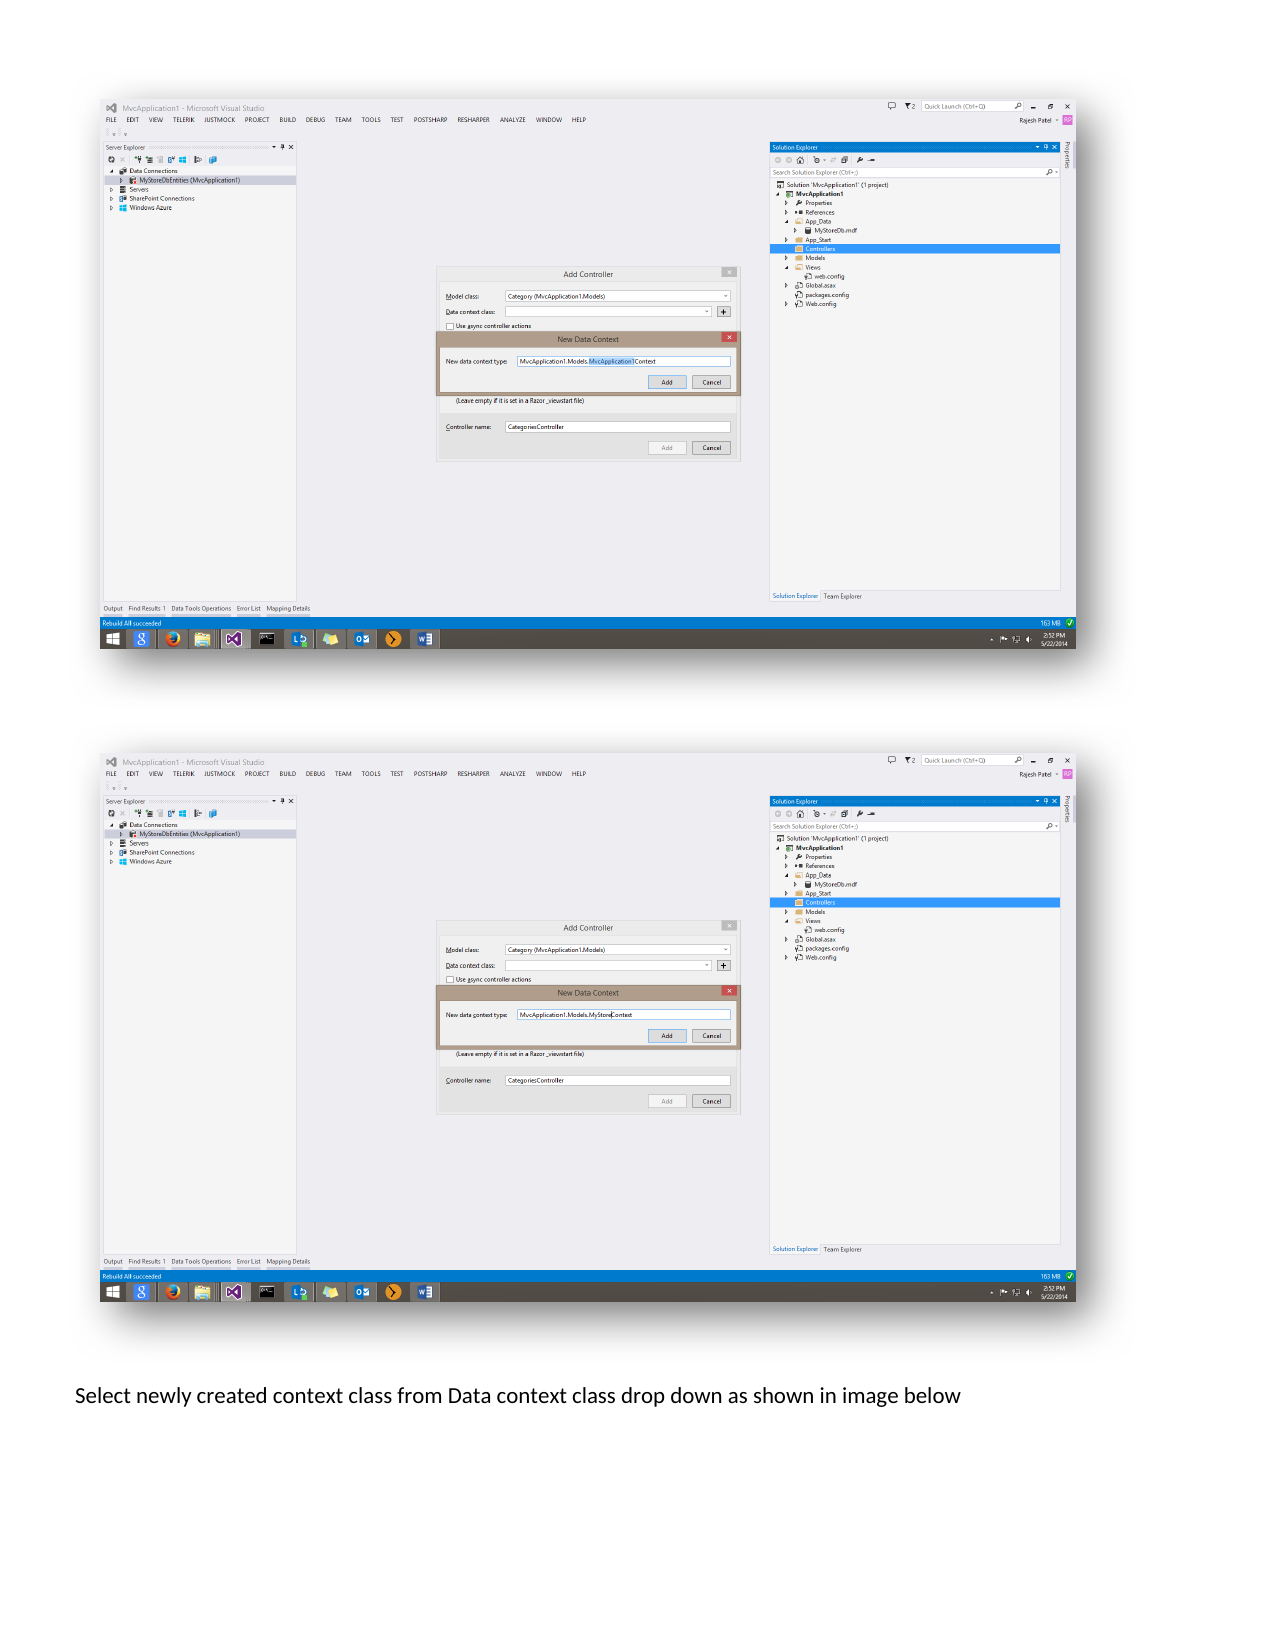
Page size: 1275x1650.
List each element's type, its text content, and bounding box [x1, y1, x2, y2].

picture [100, 753, 1076, 1302]
text Select newly created context class from Data context class drop down as shown in image below [75, 1382, 1200, 1410]
picture [100, 99, 1076, 649]
